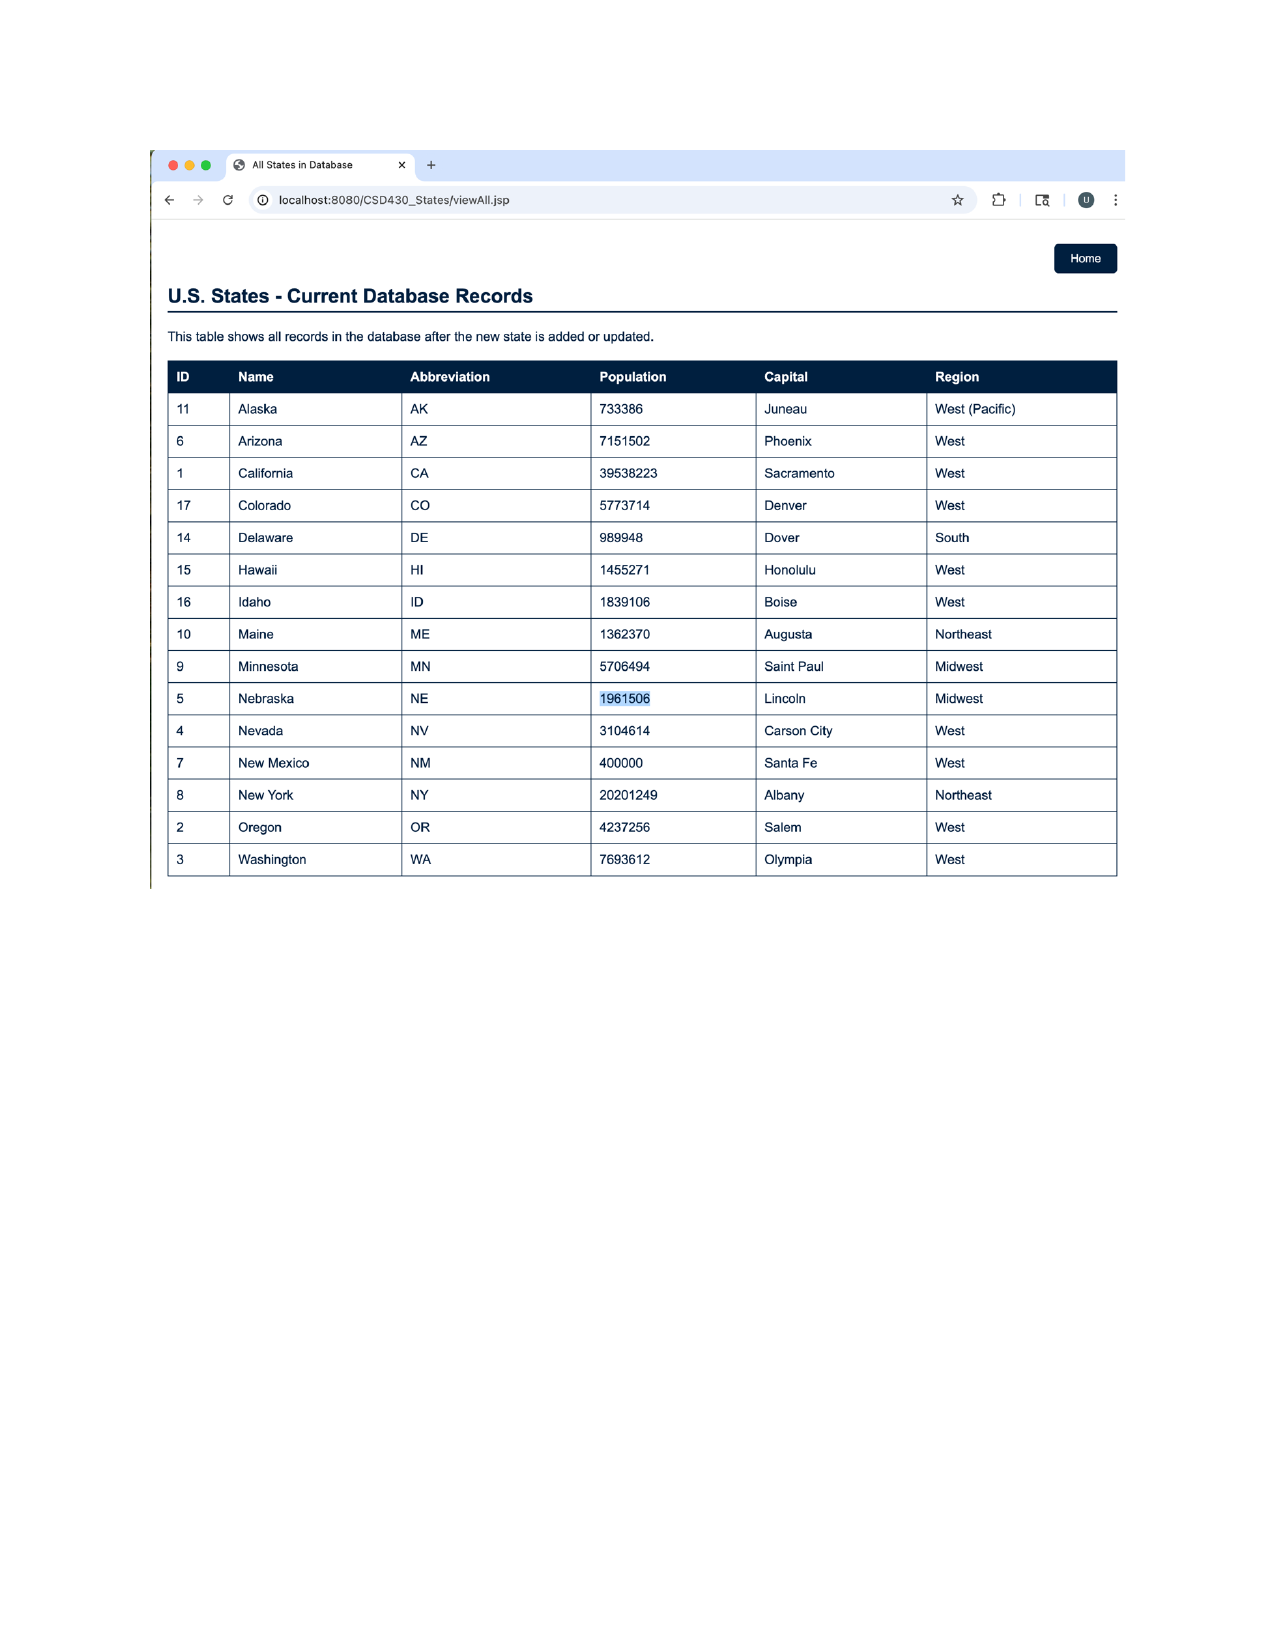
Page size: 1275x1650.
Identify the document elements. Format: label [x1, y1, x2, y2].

picture [150, 150, 1125, 889]
